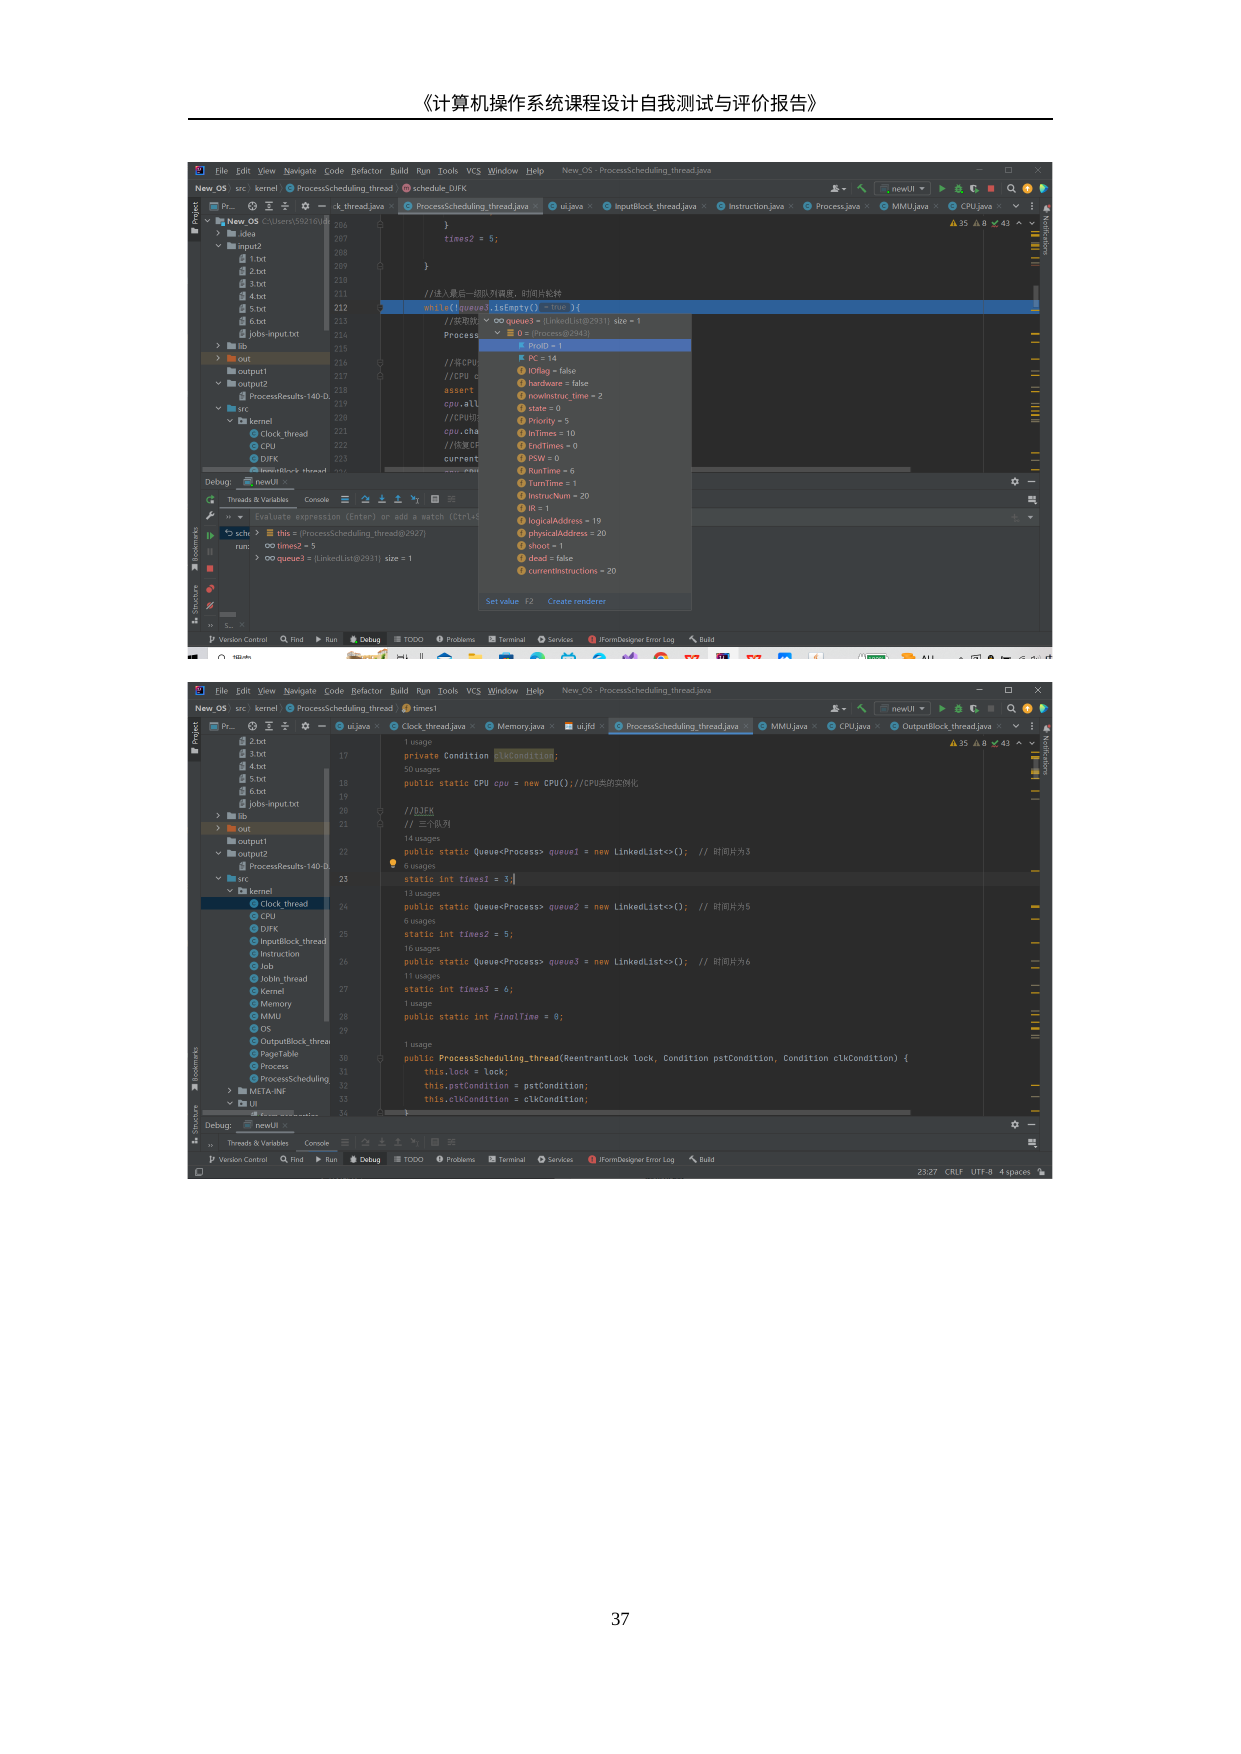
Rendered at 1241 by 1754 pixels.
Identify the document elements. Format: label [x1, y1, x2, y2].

picture [187, 162, 1053, 659]
picture [187, 682, 1053, 1179]
